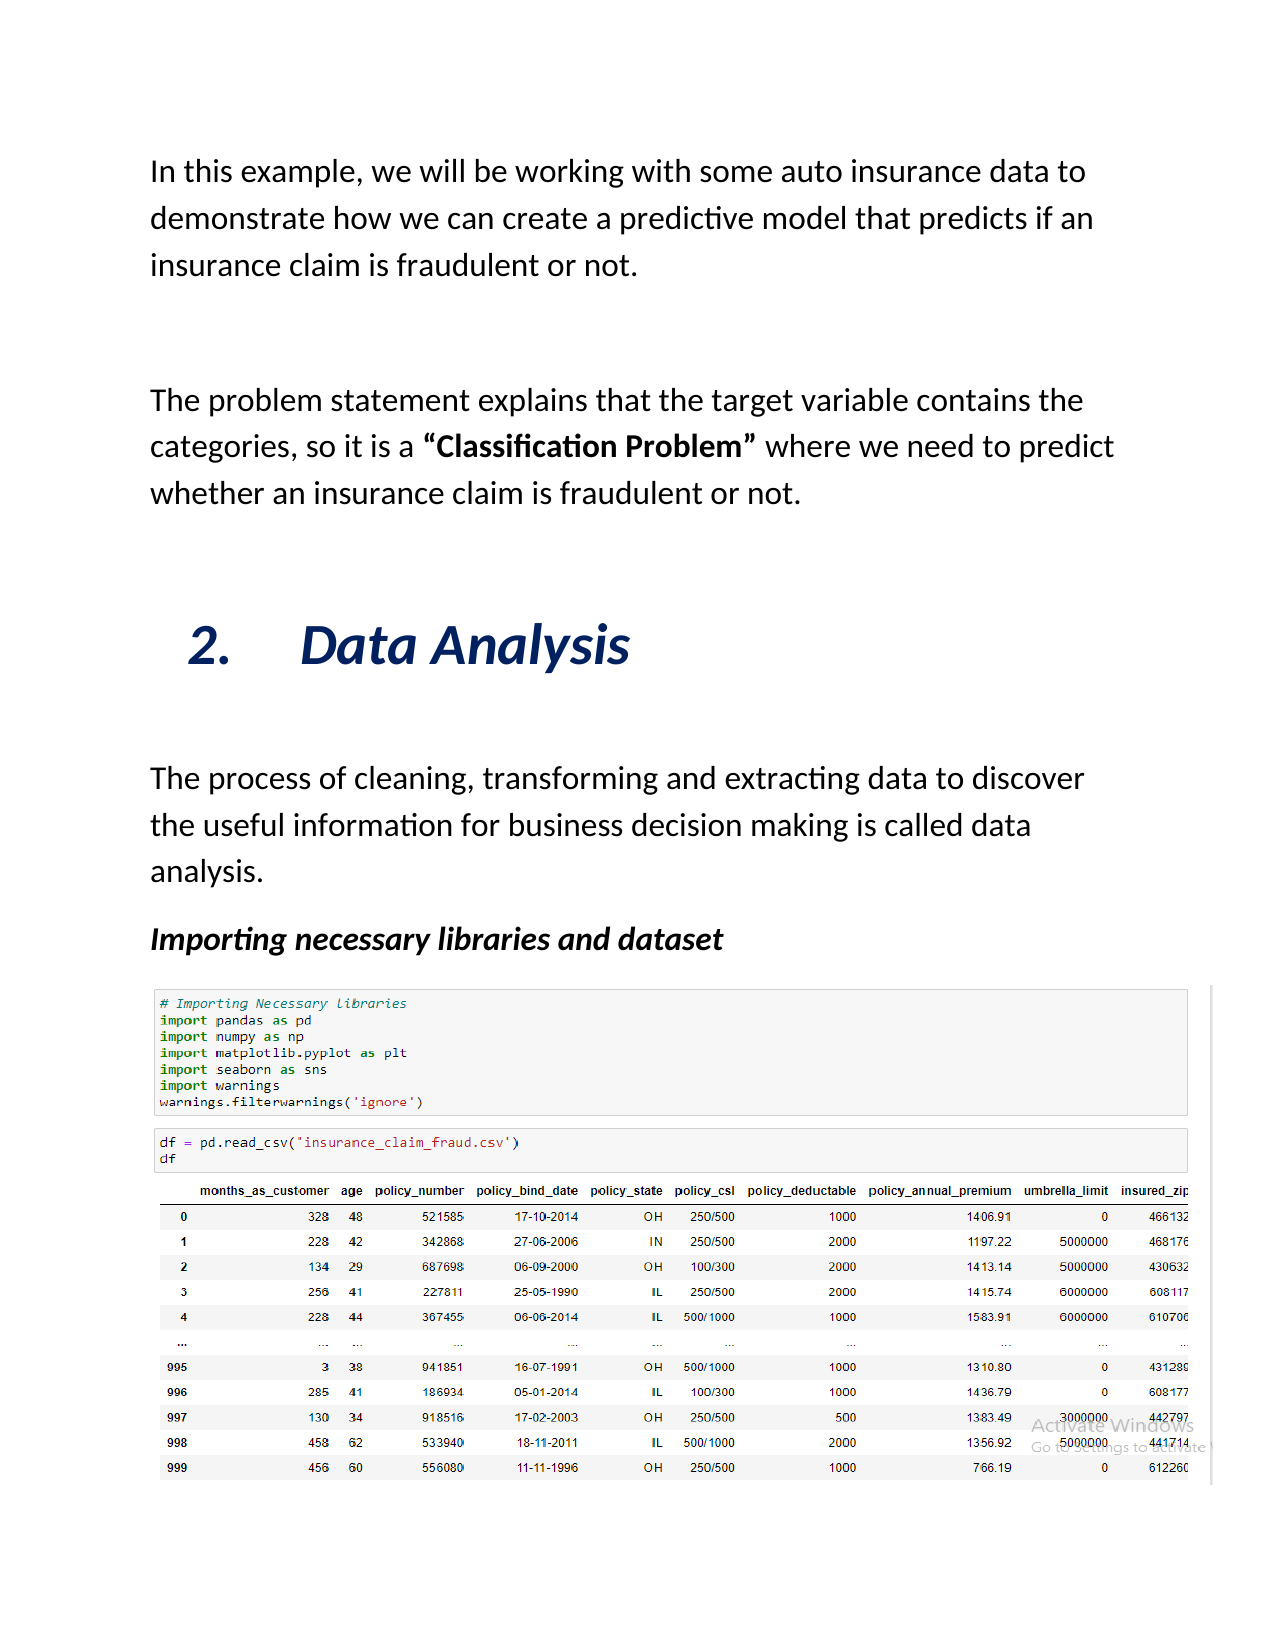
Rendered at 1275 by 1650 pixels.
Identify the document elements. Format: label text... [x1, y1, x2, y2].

picture [150, 985, 1213, 1485]
text In this example, we will be working with some auto insurance data to demonstrate how we can create a predictive model that predicts if an insurance claim is fraudulent or not. [150, 150, 1125, 284]
text Importing necessary libraries and dataset [150, 918, 1125, 959]
text The process of cleaning, transforming and extracting data to discover the useful information for business decision making is called data analysis. [150, 757, 1125, 891]
list Data Analysis [187, 607, 1125, 679]
text The problem statement explains that the target variable contains the categories, so it is a “Classification Problem” where we need to predict whether an insurance claim is fraudulent or not. [150, 379, 1125, 513]
